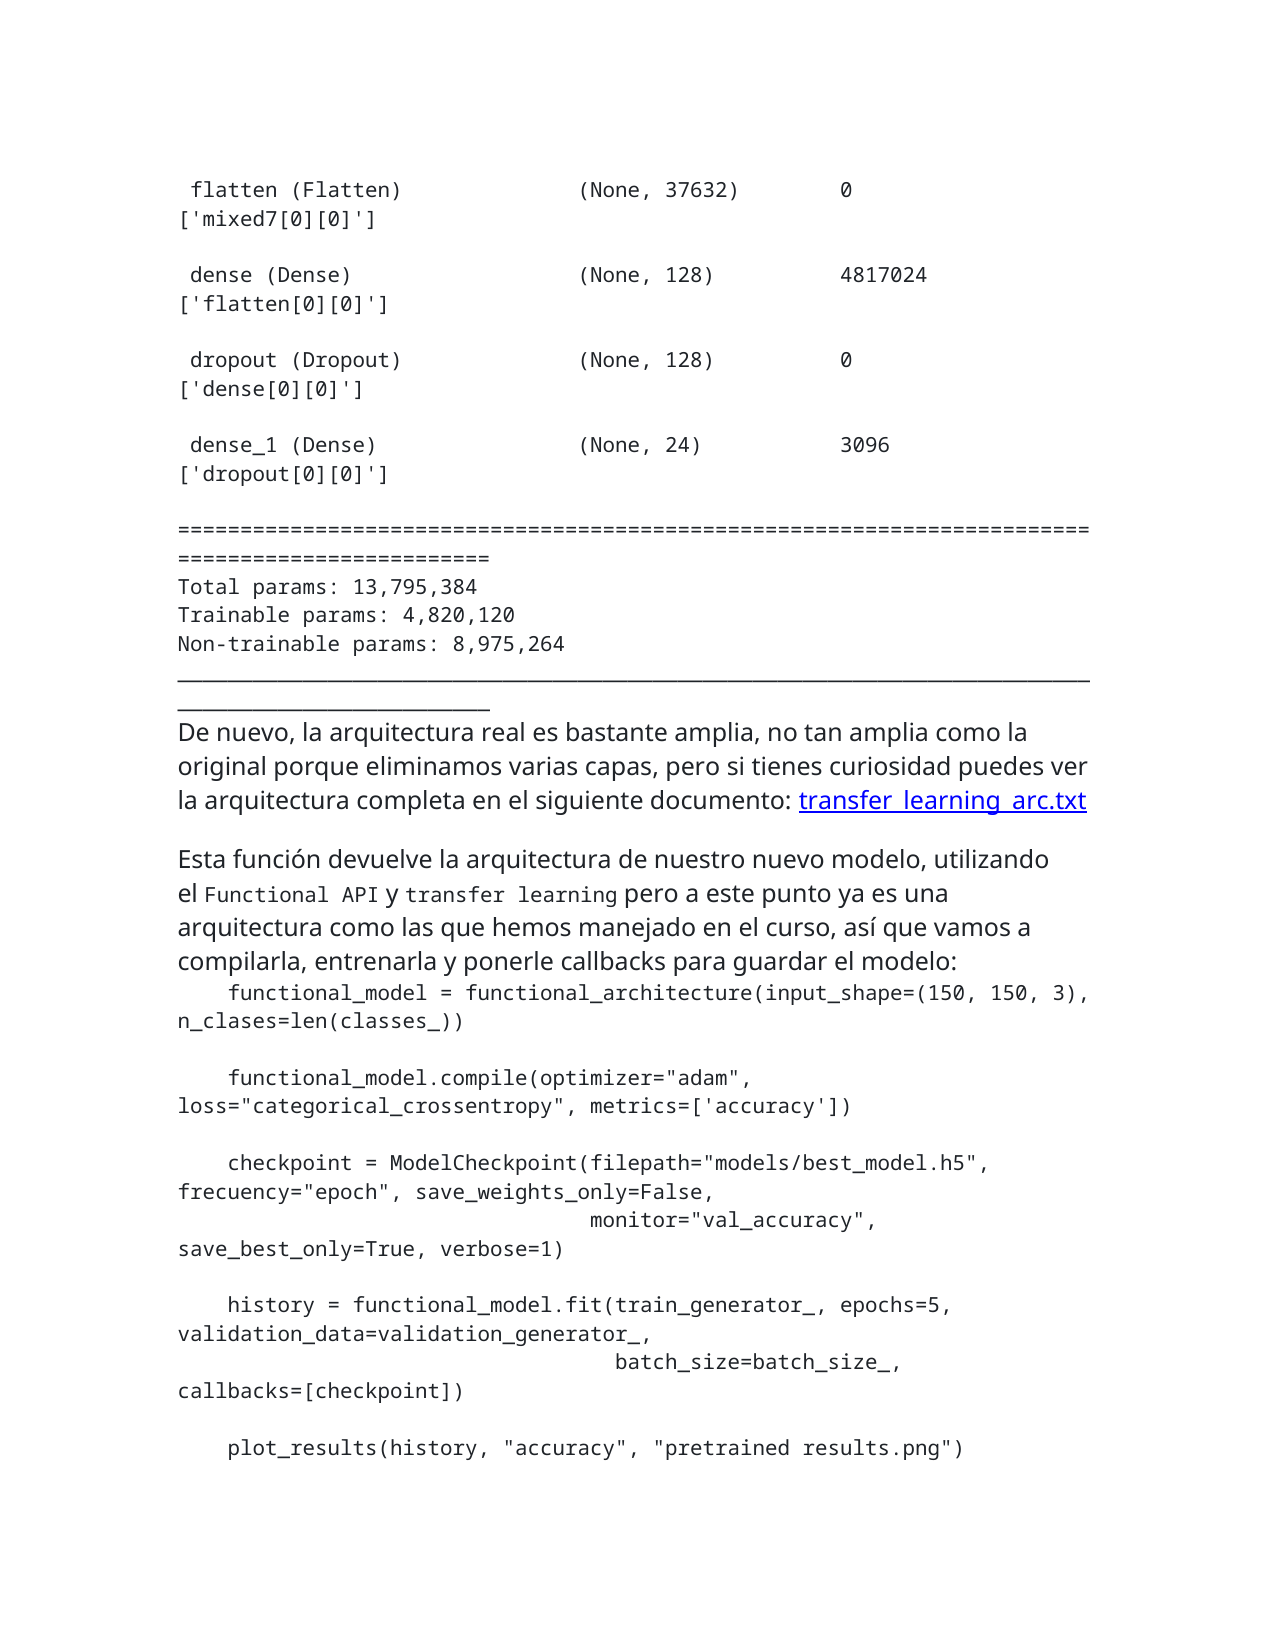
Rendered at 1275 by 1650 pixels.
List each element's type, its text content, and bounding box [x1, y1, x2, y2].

text functional_model.compile(optimizer="adam", loss="categorical_crossentropy", metrics=['accuracy']) [177, 1063, 1098, 1120]
text __________________________________________________________________________________________________ [177, 657, 1098, 714]
text batch_size=batch_size_, callbacks=[checkpoint]) [177, 1347, 1098, 1404]
text De nuevo, la arquitectura real es bastante amplia, no tan amplia como la original porque eliminamos varias capas, pero si tienes curiosidad puedes ver la arquitectura completa en el siguiente documento: transfer_learning_arc.txt [177, 714, 1098, 816]
text checkpoint = ModelCheckpoint(filepath="models/best_model.h5", frecuency="epoch", save_weights_only=False, [177, 1148, 1098, 1205]
text history = functional_model.fit(train_generator_, epochs=5, validation_data=validation_generator_, [177, 1291, 1098, 1347]
text Non-trainable params: 8,975,264 [177, 629, 1098, 657]
text flatten (Flatten) (None, 37632) 0 ['mixed7[0][0]'] [177, 176, 1098, 232]
text plot_results(history, "accuracy", "pretrained results.png") [177, 1433, 1098, 1461]
text monitor="val_accuracy", save_best_only=True, verbose=1) [177, 1205, 1098, 1262]
text Esta función devuelve la arquitectura de nuestro nuevo modelo, utilizando el Functional API y transfer learning pero a este punto ya es una arquitectura como las que hemos manejado en el curso, así que vamos a compilarla, entrenarla y ponerle callbacks para guardar el modelo: [177, 841, 1098, 978]
text dense (Dense) (None, 128) 4817024 ['flatten[0][0]'] [177, 261, 1098, 317]
text ================================================================================================== [177, 515, 1098, 572]
text Trainable params: 4,820,120 [177, 601, 1098, 629]
text dropout (Dropout) (None, 128) 0 ['dense[0][0]'] [177, 345, 1098, 402]
text dense_1 (Dense) (None, 24) 3096 ['dropout[0][0]'] [177, 430, 1098, 487]
text functional_model = functional_architecture(input_shape=(150, 150, 3), n_clases=len(classes_)) [177, 978, 1098, 1034]
text Total params: 13,795,384 [177, 572, 1098, 601]
